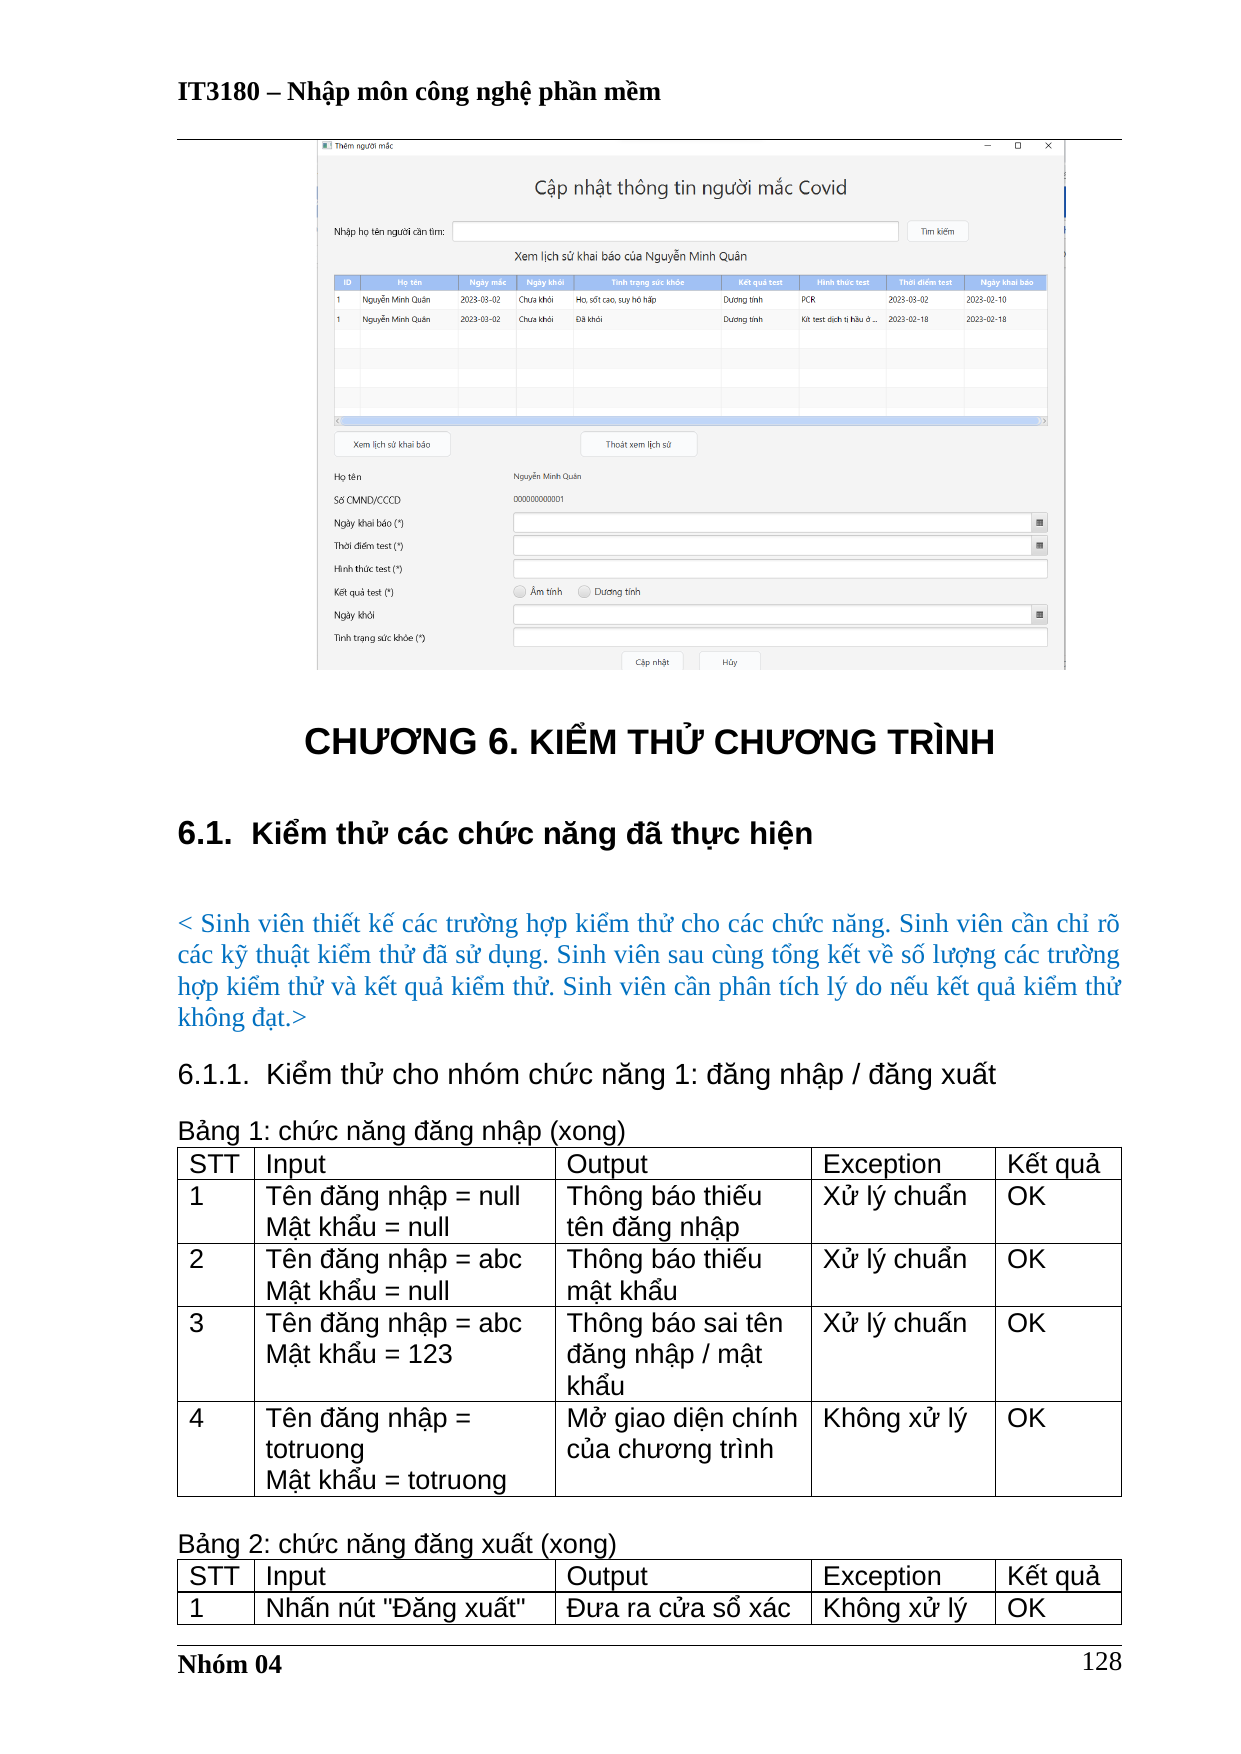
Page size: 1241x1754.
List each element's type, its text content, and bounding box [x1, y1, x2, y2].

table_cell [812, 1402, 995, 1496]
table_cell OK [996, 1244, 1121, 1306]
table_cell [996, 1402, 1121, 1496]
table_cell OK [996, 1180, 1121, 1242]
table_cell Xử lý chuẩn [812, 1180, 995, 1242]
table_header Exception [812, 1148, 995, 1179]
subtitle Kiểm thử các chức năng đã thực hiện [177, 813, 1122, 851]
table_cell 2 [178, 1244, 254, 1306]
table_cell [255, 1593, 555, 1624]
text Bảng 1: chức năng đăng nhập (xong) [177, 1115, 1122, 1147]
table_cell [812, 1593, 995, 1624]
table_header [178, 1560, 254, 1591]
table_cell Tên đăng nhập = abc Mật khẩu = null [255, 1244, 555, 1306]
table_cell Xử lý chuấn [812, 1307, 995, 1401]
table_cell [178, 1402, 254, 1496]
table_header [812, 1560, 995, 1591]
table_cell Thông báo sai tên đăng nhập / mật khẩu [556, 1307, 811, 1401]
text < Sinh viên thiết kế các trường hợp kiểm thử cho các chức năng. Sinh viên cần chỉ rõ các kỹ thuật kiểm thử đã sử dụng. Sinh viên sau cùng tổng kết về số lượng các trường hợp kiểm thử và kết quả kiểm thử. Sinh viên cần phân tích lý do nếu kết quả kiểm thử không đạt.> [177, 907, 1122, 1032]
subtitle Kiểm thử cho nhóm chức năng 1: đăng nhập / đăng xuất [177, 1057, 1122, 1090]
table_cell Thông báo thiếu mật khẩu [556, 1244, 811, 1306]
table_cell Tên đăng nhập = null Mật khẩu = null [255, 1180, 555, 1242]
text Bảng 2: chức năng đăng xuất (xong) [177, 1528, 1122, 1559]
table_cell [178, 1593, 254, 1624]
picture [316, 140, 1066, 670]
table_header STT [178, 1148, 254, 1179]
table_cell 1 [178, 1180, 254, 1242]
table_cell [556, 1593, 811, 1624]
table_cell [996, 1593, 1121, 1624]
table_cell Thông báo thiếu tên đăng nhập [556, 1180, 811, 1242]
table_header Input [255, 1148, 555, 1179]
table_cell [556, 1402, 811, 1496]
table_cell Xử lý chuẩn [812, 1244, 995, 1306]
table_cell Tên đăng nhập = abc Mật khẩu = 123 [255, 1307, 555, 1401]
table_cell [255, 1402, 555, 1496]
table_header Output [556, 1148, 811, 1179]
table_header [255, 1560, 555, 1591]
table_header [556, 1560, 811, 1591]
table_header Kết quả [996, 1148, 1121, 1179]
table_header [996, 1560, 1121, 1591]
subtitle KIỂM THỬ CHƯƠNG TRÌNH [177, 719, 1122, 763]
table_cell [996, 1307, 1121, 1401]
table_cell 3 [178, 1307, 254, 1401]
